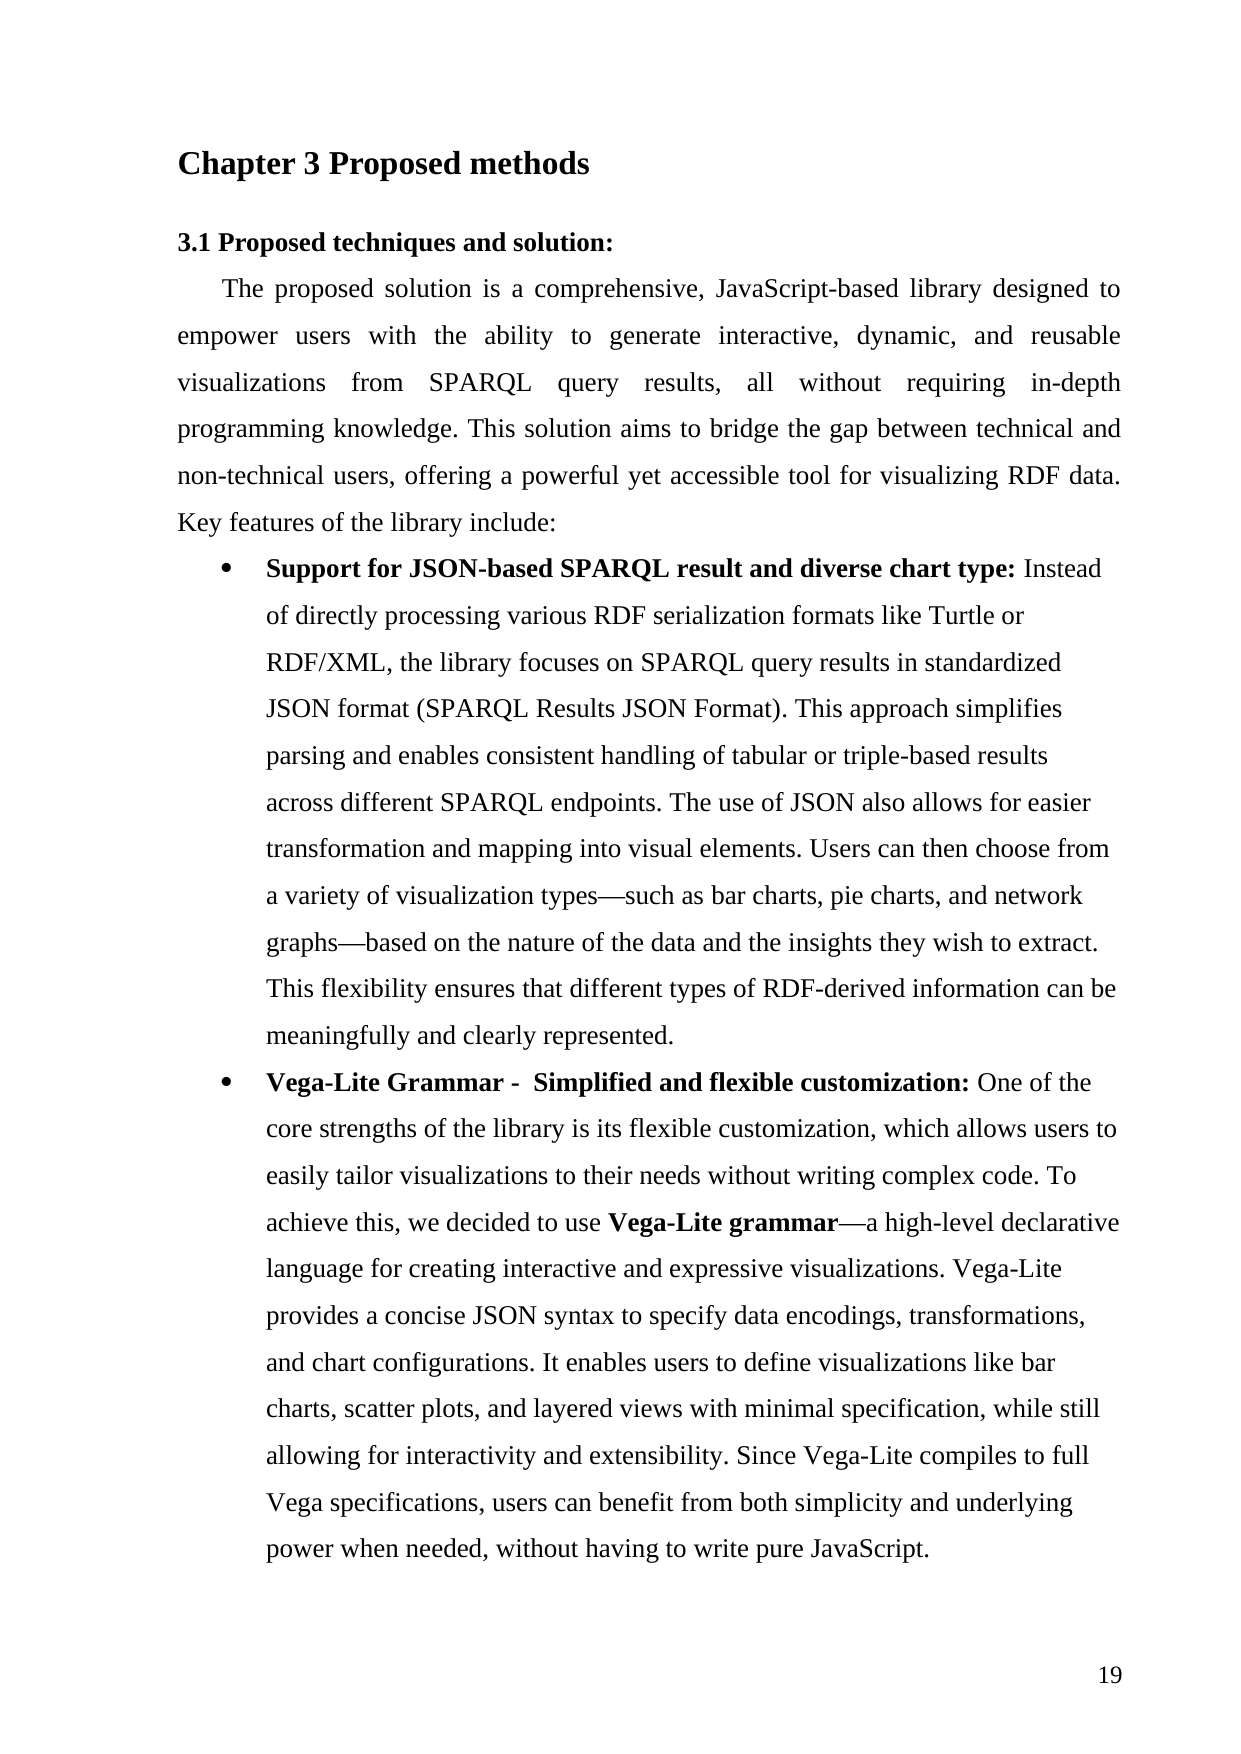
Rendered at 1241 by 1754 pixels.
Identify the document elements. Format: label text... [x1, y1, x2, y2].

list Vega-Lite Grammar - Simplified and flexible customization: One of the core strengths of the library is its flexible customization, which allows users to easily tailor visualizations to their needs without writing complex code. To achieve this, we decided to use Vega-Lite grammar—a high-level declarative language for creating interactive and expressive visualizations. Vega-Lite provides a concise JSON syntax to specify data encodings, transformations, and chart configurations. It enables users to define visualizations like bar charts, scatter plots, and layered views with minimal specification, while still allowing for interactivity and extensibility. Since Vega-Lite compiles to full Vega specifications, users can benefit from both simplicity and underlying power when needed, without having to write pure JavaScript. [222, 1066, 1122, 1564]
text The proposed solution is a comprehensive, JavaScript-based library designed to empower users with the ability to generate interactive, dynamic, and reusable visualizations from SPARQL query results, all without requiring in-depth programming knowledge. This solution aims to bridge the gap between technical and non-technical users, offering a powerful yet accessible tool for visualizing RDF data. Key features of the library include: [177, 272, 1122, 537]
subtitle Proposed methods [177, 143, 1122, 181]
list Support for JSON-based SPARQL result and diverse chart type: Instead of directly processing various RDF serialization formats like Turtle or RDF/XML, the library focuses on SPARQL query results in standardized JSON format (SPARQL Results JSON Format). This approach simplifies parsing and enables consistent handling of tabular or triple-based results across different SPARQL endpoints. The use of JSON also allows for easier transformation and mapping into visual elements. Users can then choose from a variety of visualization types—such as bar charts, pie charts, and network graphs—based on the nature of the data and the insights they wish to extract. This flexibility ensures that different types of RDF-derived information can be meaningfully and clearly represented. [222, 552, 1122, 1050]
subtitle 3.1 Proposed techniques and solution: [177, 226, 1122, 257]
